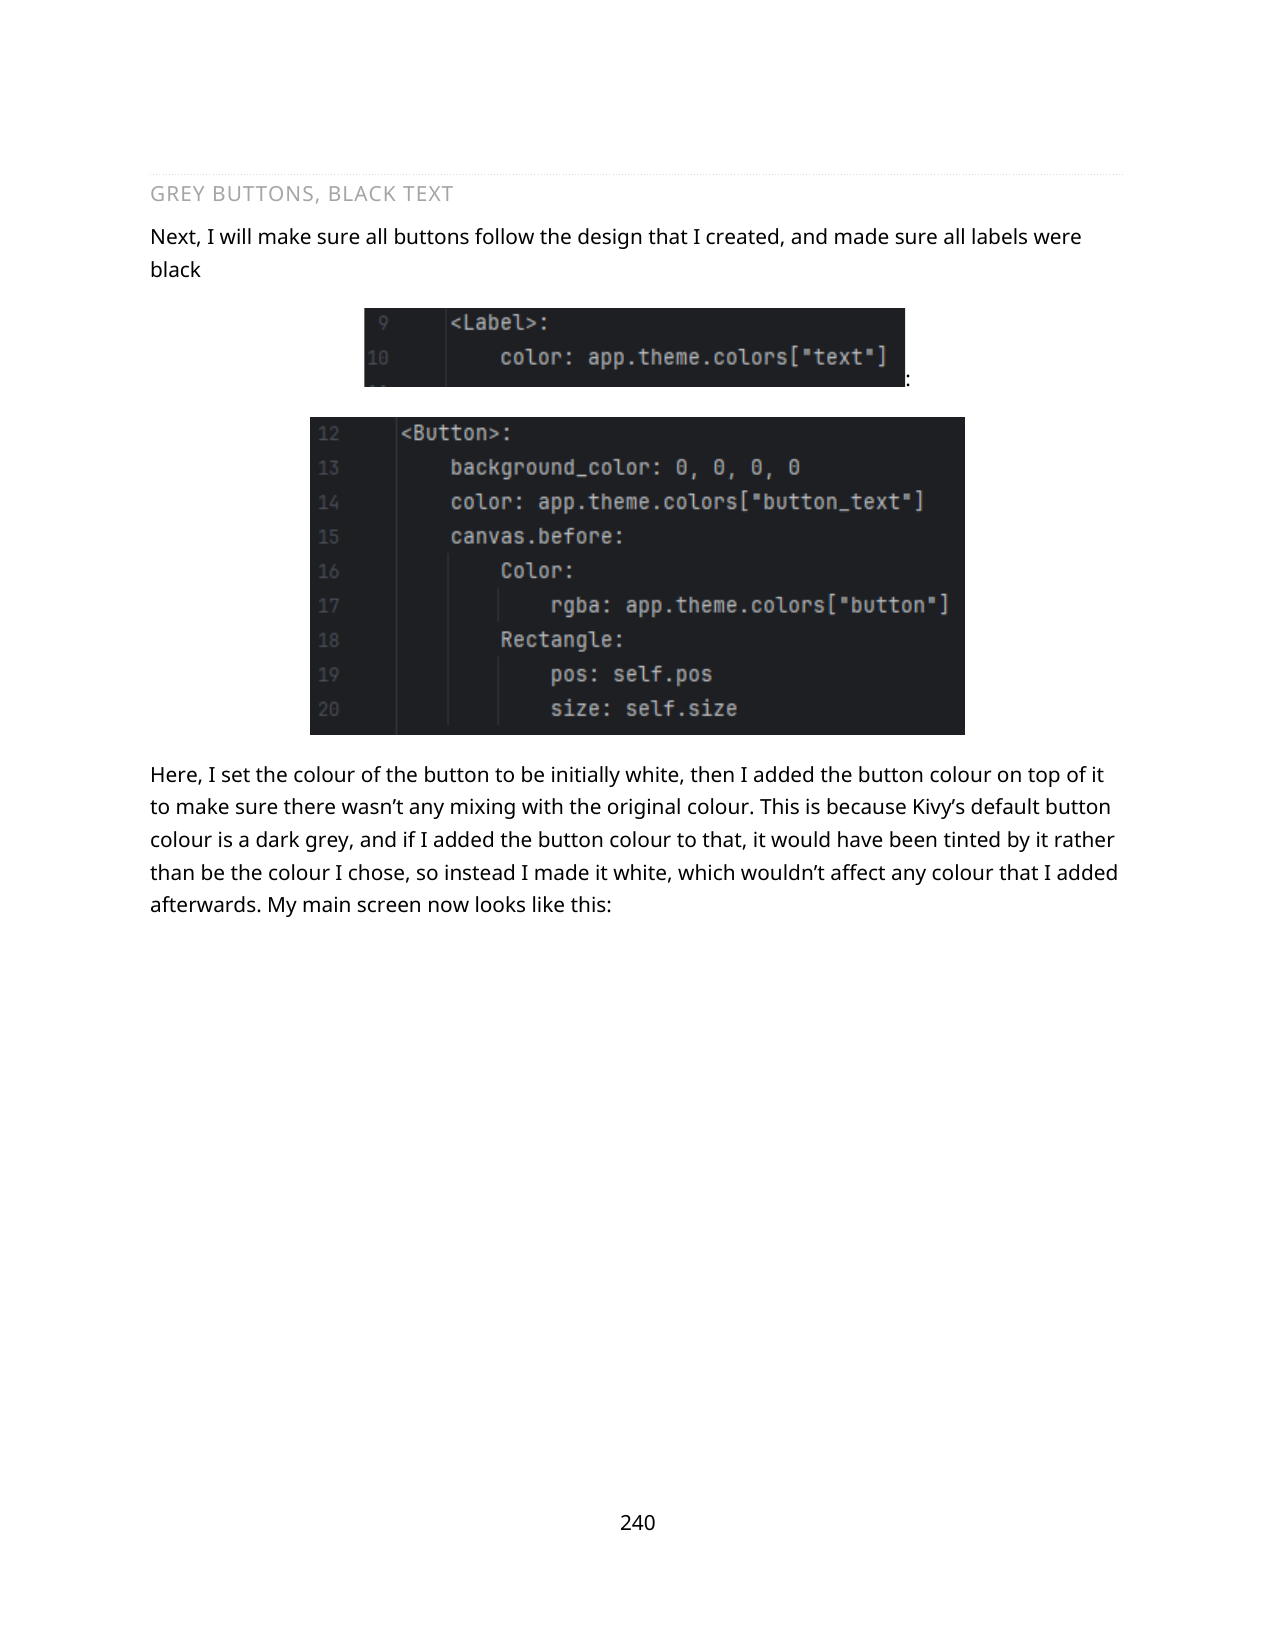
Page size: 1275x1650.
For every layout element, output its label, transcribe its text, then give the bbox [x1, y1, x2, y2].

picture [310, 417, 965, 735]
text Here, I set the colour of the button to be initially white, then I added the button colour on top of it to make sure there wasn’t any mixing with the original colour. This is because Kivy’s default button colour is a dark grey, and if I added the button colour to that, it would have been tinted by it rather than be the colour I chose, so instead I made it white, which wouldn’t affect any colour that I added afterwards. My main screen now looks like this: [150, 760, 1125, 919]
subtitle Grey buttons, black text [150, 173, 1125, 208]
text Next, I will make sure all buttons follow the design that I created, and made sure all labels were black [150, 222, 1125, 283]
picture [364, 308, 905, 387]
